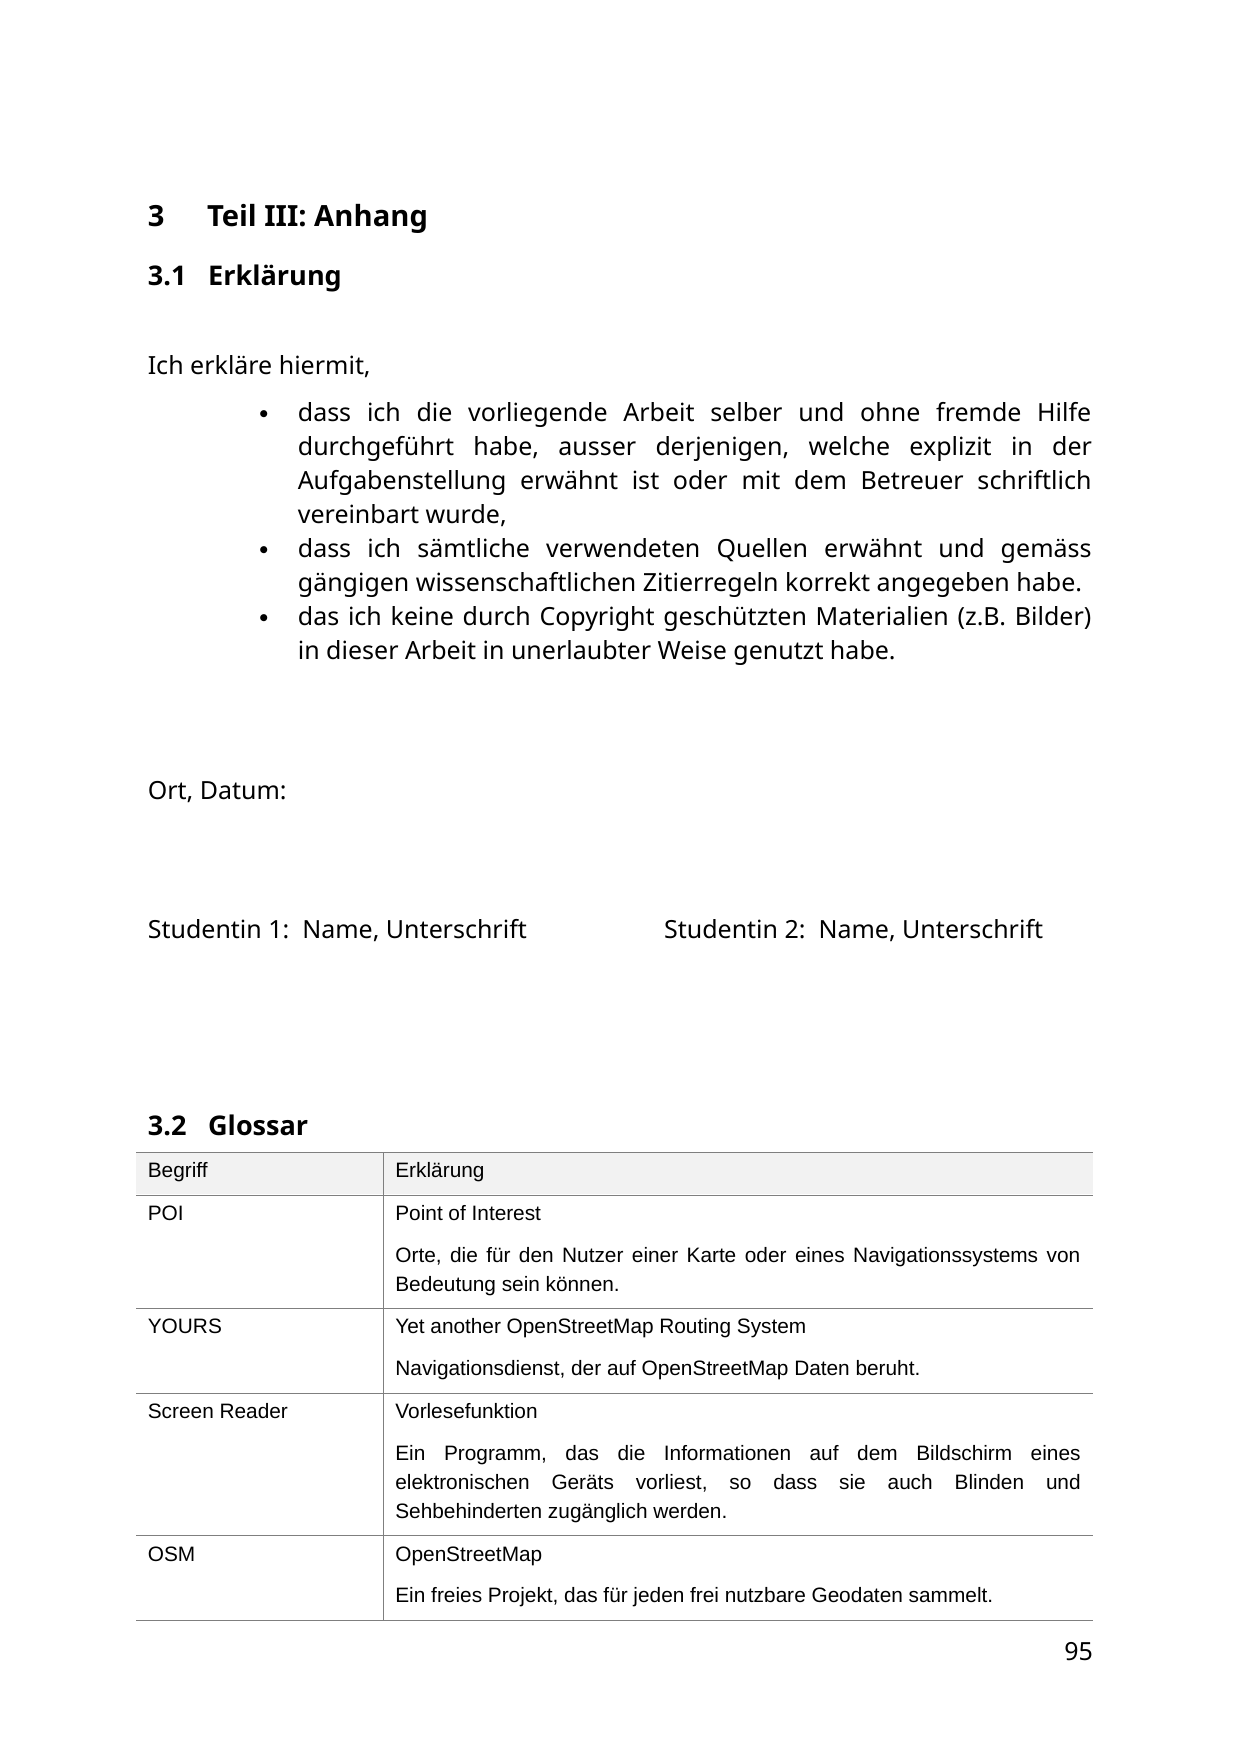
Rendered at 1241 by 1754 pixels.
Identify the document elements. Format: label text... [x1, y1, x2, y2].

table_cell POI [136, 1196, 383, 1308]
subtitle Teil III: Anhang [148, 195, 1092, 235]
text Ort, Datum: [148, 772, 1092, 806]
table_cell Point of Interest Orte, die für den Nutzer einer Karte oder eines Navigationssystems von Bedeutung sein können. [384, 1196, 1093, 1308]
table_cell Vorlesefunktion Ein Programm, das die Informationen auf dem Bildschirm eines elektronischen Geräts vorliest, so dass sie auch Blinden und Sehbehinderten zugänglich werden. [384, 1394, 1093, 1535]
subtitle Erklärung [148, 256, 1092, 293]
table_cell YOURS [136, 1309, 383, 1392]
list das ich keine durch Copyright geschützten Materialien (z.B. Bilder) in dieser Arbeit in unerlaubter Weise genutzt habe. [260, 599, 1092, 667]
table_cell OSM [136, 1536, 383, 1619]
list dass ich sämtliche verwendeten Quellen erwähnt und gemäss gängigen wissenschaftlichen Zitierregeln korrekt angegeben habe. [260, 531, 1092, 599]
subtitle Glossar [148, 1107, 1092, 1143]
table_cell Yet another OpenStreetMap Routing System Navigationsdienst, der auf OpenStreetMap Daten beruht. [384, 1309, 1093, 1392]
text Studentin 1: Name, Unterschrift Studentin 2: Name, Unterschrift [148, 912, 1092, 946]
table_cell OpenStreetMap Ein freies Projekt, das für jeden frei nutzbare Geodaten sammelt. [384, 1536, 1093, 1619]
table_header Begriff [136, 1153, 383, 1194]
table_cell Screen Reader [136, 1394, 383, 1535]
text Ich erkläre hiermit, [148, 348, 1092, 382]
list dass ich die vorliegende Arbeit selber und ohne fremde Hilfe durchgeführt habe, ausser derjenigen, welche explizit in der Aufgabenstellung erwähnt ist oder mit dem Betreuer schriftlich vereinbart wurde, [260, 394, 1092, 531]
table_header Erklärung [384, 1153, 1093, 1194]
